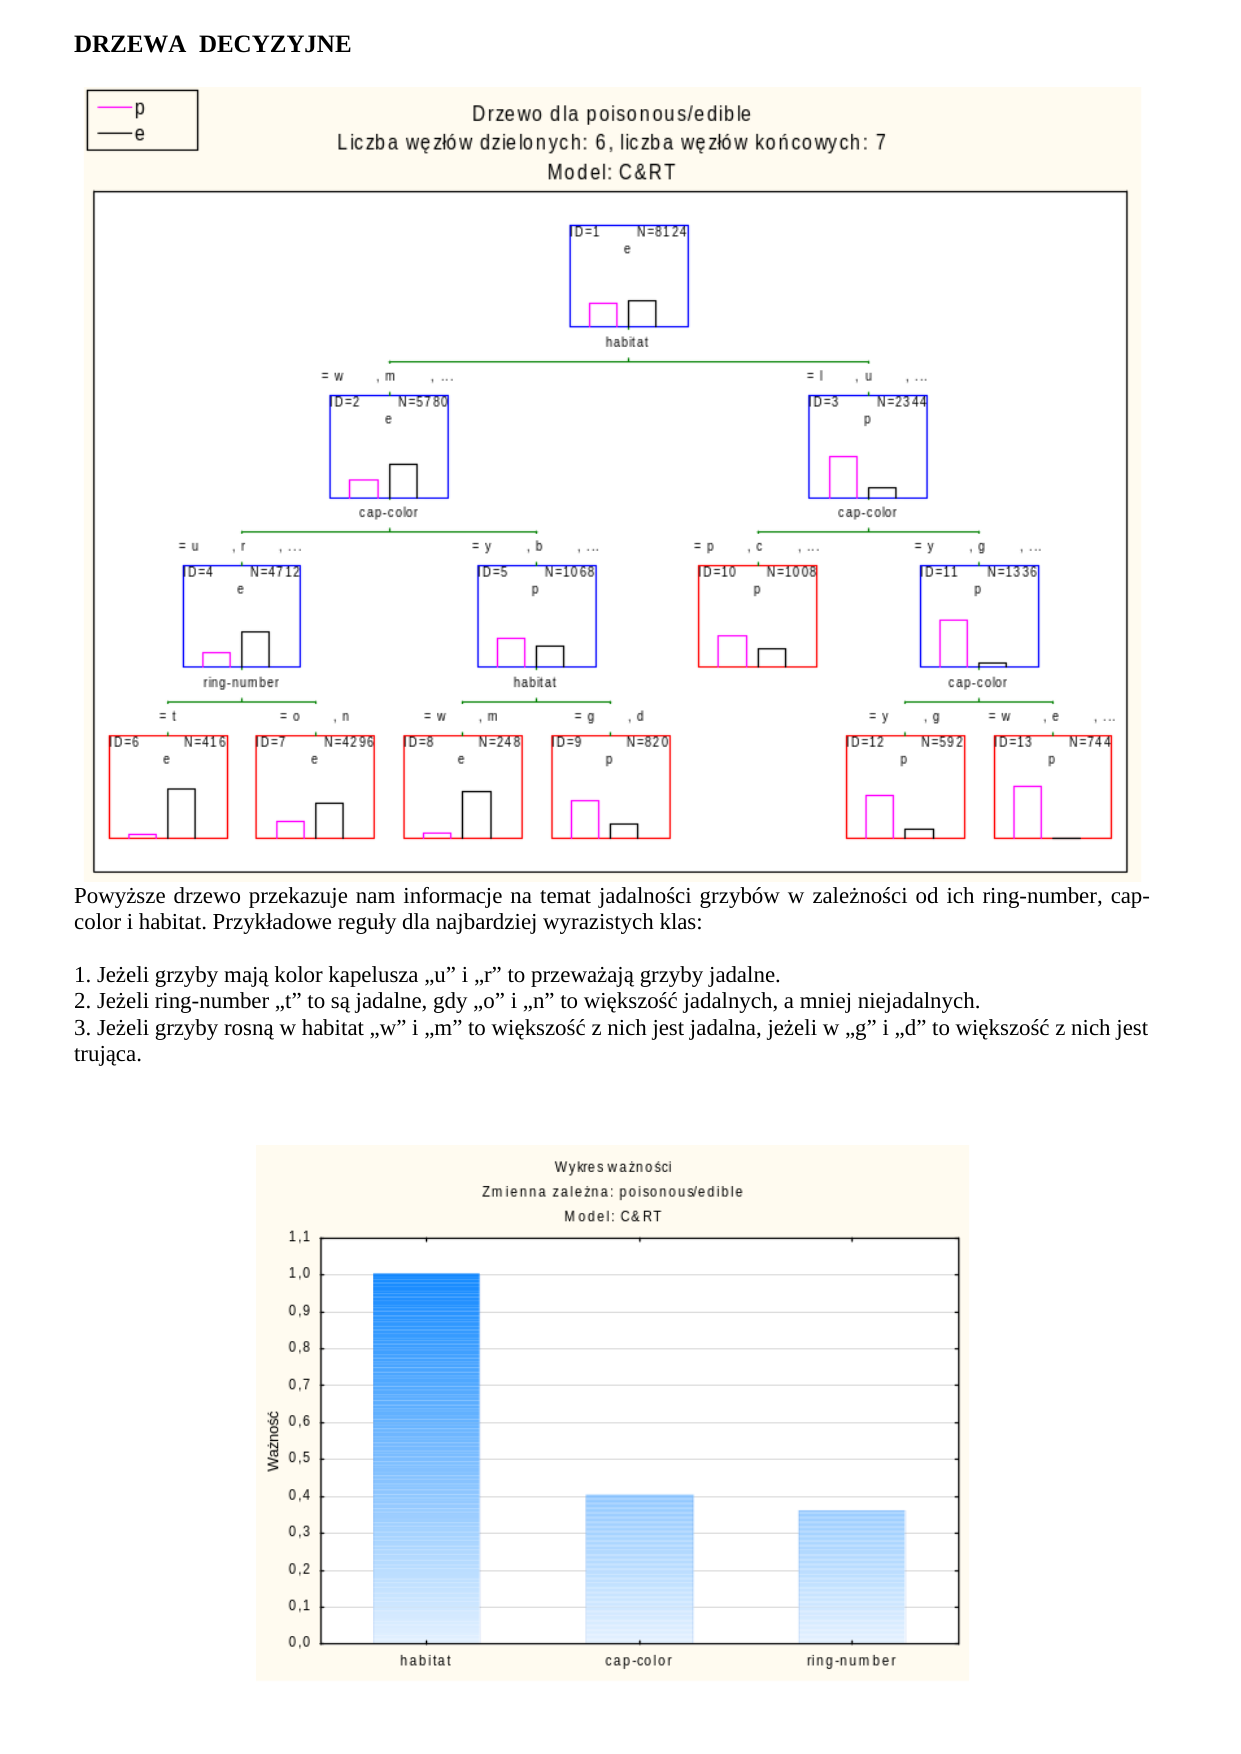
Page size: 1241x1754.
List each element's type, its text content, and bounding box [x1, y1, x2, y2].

text 3. Jeżeli grzyby rosną w habitat „w” i „m” to większość z nich jest jadalna, jeżeli w „g” i „d” to większość z nich jest trująca. [74, 1014, 1151, 1066]
text 2. Jeżeli ring-number „t” to są jadalne, gdy „o” i „n” to większość jadalnych, a mniej niejadalnych. [74, 987, 1151, 1014]
text 1. Jeżeli grzyby mają kolor kapelusza „u” i „r” to przeważają grzyby jadalne. [74, 961, 1151, 987]
text Powyższe drzewo przekazuje nam informacje na temat jadalności grzybów w zależności od ich ring-number, cap-color i habitat. Przykładowe reguły dla najbardziej wyrazistych klas: [74, 882, 1151, 934]
text DRZEWA DECYZYJNE [74, 29, 1151, 58]
